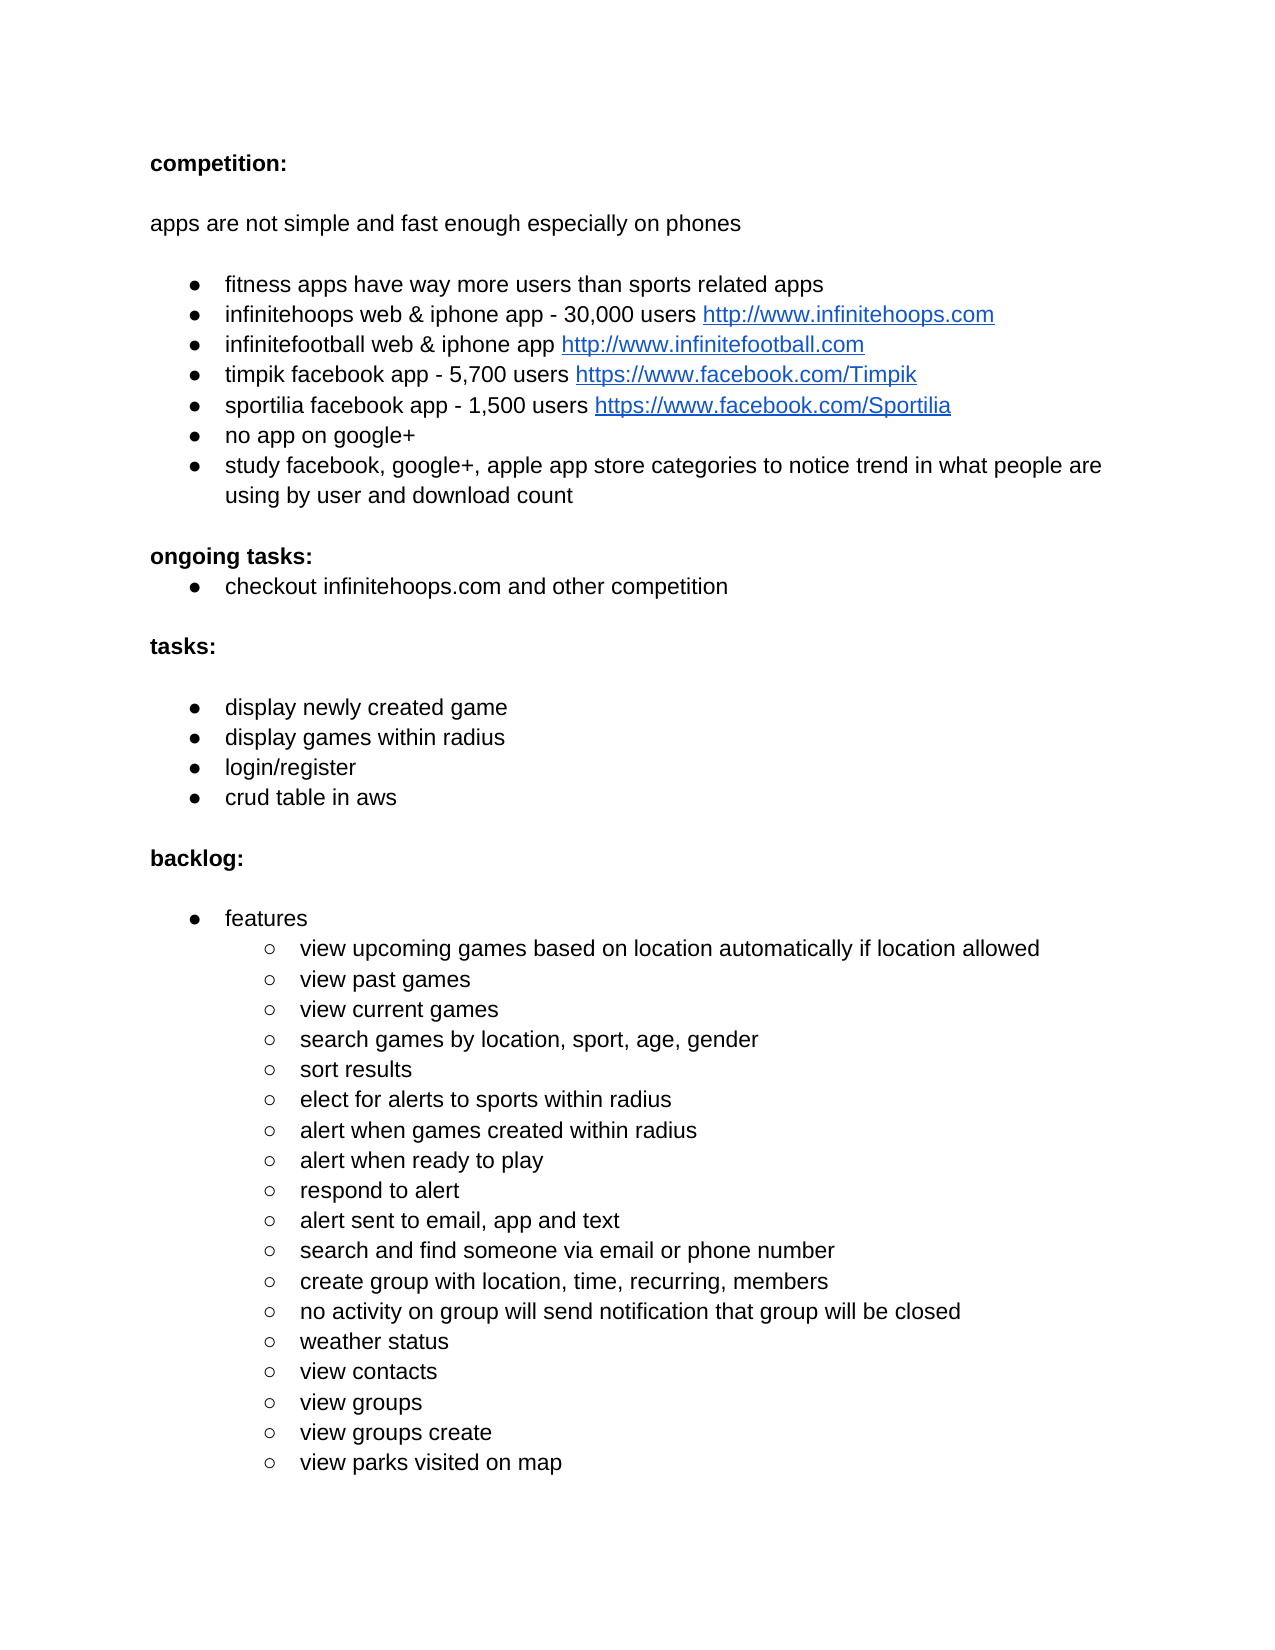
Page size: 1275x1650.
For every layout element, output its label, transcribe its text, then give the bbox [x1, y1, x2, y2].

list weather status [263, 1328, 1125, 1354]
list alert when games created within radius [263, 1117, 1125, 1143]
list no activity on group will send notification that group will be closed [263, 1298, 1125, 1324]
list view current games [263, 996, 1125, 1022]
list view parks visited on map [263, 1449, 1125, 1475]
text backlog: [150, 845, 1125, 871]
text tasks: [150, 633, 1125, 660]
text apps are not simple and fast enough especially on phones [150, 210, 1125, 237]
list sort results [263, 1056, 1125, 1083]
list view upcoming games based on location automatically if location allowed [263, 935, 1125, 962]
list sportilia facebook app - 1,500 users https://www.facebook.com/Sportilia [188, 392, 1125, 418]
text competition: [150, 150, 1125, 176]
list respond to alert [263, 1177, 1125, 1203]
list search and find someone via email or phone number [263, 1237, 1125, 1264]
list display newly created game [188, 694, 1125, 720]
list login/register [188, 754, 1125, 781]
list checkout infinitehoops.com and other competition [188, 573, 1125, 599]
text ongoing tasks: [150, 543, 1125, 569]
list study facebook, google+, apple app store categories to notice trend in what people are using by user and download count [188, 452, 1125, 509]
list features [188, 905, 1125, 932]
list no app on google+ [188, 422, 1125, 448]
list infinitehoops web & iphone app - 30,000 users http://www.infinitehoops.com [188, 301, 1125, 327]
list crud table in aws [188, 784, 1125, 811]
list view groups [263, 1388, 1125, 1415]
list infinitefootball web & iphone app http://www.infinitefootball.com [188, 331, 1125, 358]
list alert when ready to play [263, 1147, 1125, 1173]
list alert sent to email, app and text [263, 1207, 1125, 1234]
list view groups create [263, 1419, 1125, 1445]
list fitness apps have way more users than sports related apps [188, 271, 1125, 297]
list create group with location, time, recurring, members [263, 1268, 1125, 1294]
list search games by location, sport, age, gender [263, 1026, 1125, 1052]
list view contacts [263, 1358, 1125, 1385]
list display games within radius [188, 724, 1125, 750]
list timpik facebook app - 5,700 users https://www.facebook.com/Timpik [188, 361, 1125, 388]
list elect for alerts to sports within radius [263, 1086, 1125, 1113]
list view past games [263, 966, 1125, 992]
